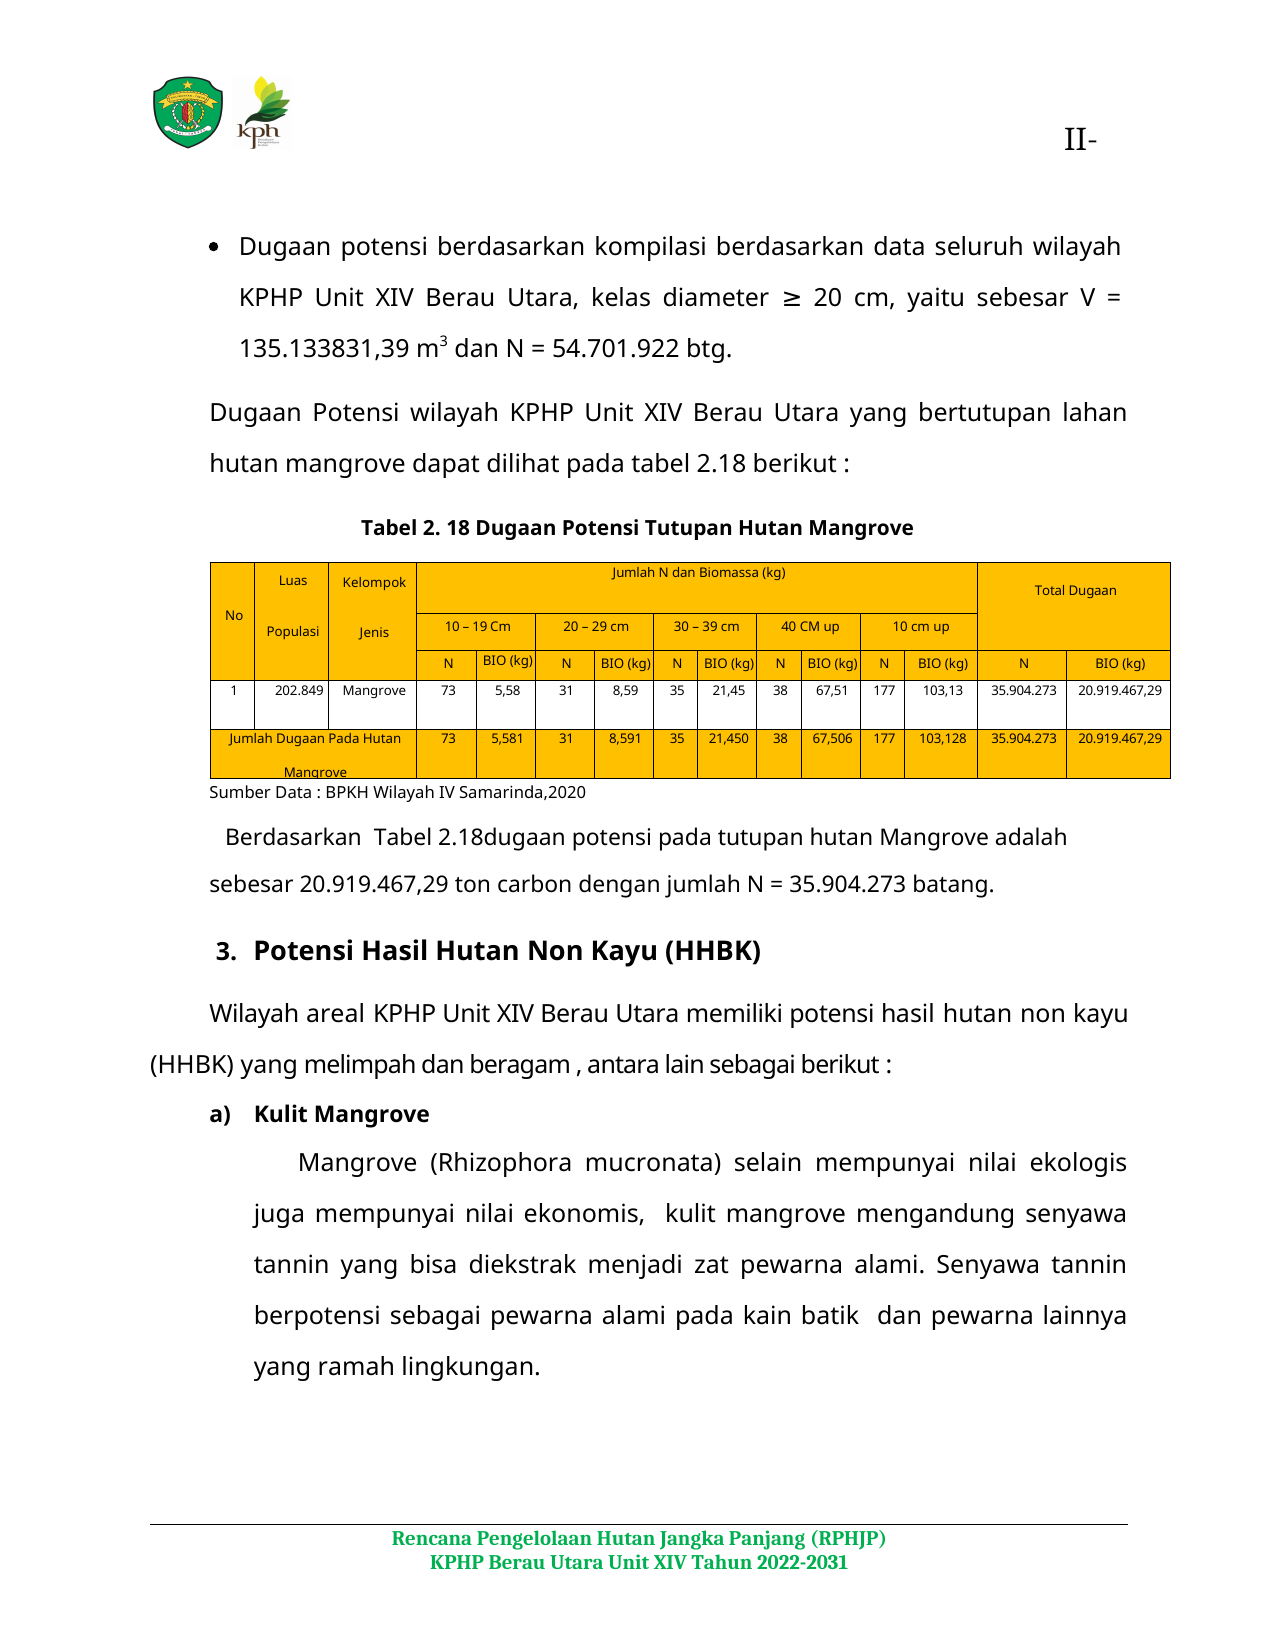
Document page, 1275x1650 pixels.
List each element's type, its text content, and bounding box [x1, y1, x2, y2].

table_cell BIO (kg) [1067, 651, 1170, 680]
table_cell 10 – 19 Cm [417, 614, 535, 650]
table_cell 67,506 [802, 730, 860, 778]
text Tabel 2. 18 Dugaan Potensi Tutupan Hutan Mangrove [150, 513, 1125, 541]
table_cell 73 [417, 681, 476, 729]
table_cell N [654, 651, 697, 680]
table_cell BIO (kg) [698, 651, 756, 680]
table_header No [211, 563, 254, 680]
table_cell N [417, 651, 476, 680]
table_cell 35.904.273 [978, 681, 1066, 729]
text Sumber Data : BPKH Wilayah IV Samarinda,2020 [209, 779, 1128, 804]
table_cell 30 – 39 cm [654, 614, 756, 650]
table_cell 38 [757, 681, 801, 729]
picture [232, 75, 292, 150]
table_cell BIO (kg) [905, 651, 977, 680]
table_cell 103,128 [905, 730, 977, 778]
table_cell 73 [417, 730, 476, 778]
table_cell 103,13 [905, 681, 977, 729]
table_cell 67,51 [802, 681, 860, 729]
table_cell 8,59 [595, 681, 653, 729]
text Mangrove (Rhizophora mucronata) selain mempunyai nilai ekologis juga mempunyai nilai ekonomis, kulit mangrove mengandung senyawa tannin yang bisa diekstrak menjadi zat pewarna alami. Senyawa tannin berpotensi sebagai pewarna alami pada kain batik dan pewarna lainnya yang ramah lingkungan. [253, 1145, 1128, 1383]
table_cell 20 – 29 cm [536, 614, 653, 650]
table_cell 177 [861, 730, 904, 778]
table_cell 1 [211, 681, 254, 729]
table_cell 40 CM up [757, 614, 860, 650]
table_cell 177 [861, 681, 904, 729]
table_header Jumlah N dan Biomassa (kg) [417, 563, 977, 613]
text Berdasarkan Tabel 2.18dugaan potensi pada tutupan hutan Mangrove adalah sebesar 20.919.467,29 ton carbon dengan jumlah N = 35.904.273 batang. [209, 821, 1124, 899]
table_cell 35 [654, 681, 697, 729]
table_header Total Dugaan [978, 563, 1170, 650]
table_cell 35 [654, 730, 697, 778]
table_cell BIO (kg) [477, 651, 535, 680]
text Dugaan Potensi wilayah KPHP Unit XIV Berau Utara yang bertutupan lahan hutan mangrove dapat dilihat pada tabel 2.18 berikut : [209, 394, 1128, 479]
table_cell 21,450 [698, 730, 756, 778]
table_header Luas Populasi [255, 563, 328, 680]
table_cell 5,581 [477, 730, 535, 778]
table_cell N [861, 651, 904, 680]
picture [150, 75, 226, 151]
table_cell 31 [536, 730, 594, 778]
table_cell 21,45 [698, 681, 756, 729]
table_cell N [978, 651, 1066, 680]
table_cell 202.849 [255, 681, 328, 729]
table_cell Mangrove [329, 681, 416, 729]
table_cell BIO (kg) [595, 651, 653, 680]
table_cell N [536, 651, 594, 680]
table_cell 20.919.467,29 [1067, 730, 1170, 778]
table_cell 8,591 [595, 730, 653, 778]
table_cell 38 [757, 730, 801, 778]
table_cell 5,58 [477, 681, 535, 729]
table_cell Jumlah Dugaan Pada Hutan Mangrove [211, 730, 416, 778]
table_cell 10 cm up [861, 614, 977, 650]
list Kulit Mangrove [209, 1098, 1128, 1129]
table_cell 35.904.273 [978, 730, 1066, 778]
table_header Kelompok Jenis [329, 563, 416, 680]
table_cell N [757, 651, 801, 680]
list Dugaan potensi berdasarkan kompilasi berdasarkan data seluruh wilayah KPHP Unit XIV Berau Utara, kelas diameter ≥ 20 cm, yaitu sebesar V = 135.133831,39 m3 dan N = 54.701.922 btg. [209, 229, 1123, 365]
table_cell BIO (kg) [802, 651, 860, 680]
table_cell 31 [536, 681, 594, 729]
table_cell 20.919.467,29 [1067, 681, 1170, 729]
text Wilayah areal KPHP Unit XIV Berau Utara memiliki potensi hasil hutan non kayu (HHBK) yang melimpah dan beragam , antara lain sebagai berikut : [150, 996, 1128, 1081]
subtitle Potensi Hasil Hutan Non Kayu (HHBK) [216, 931, 1125, 968]
